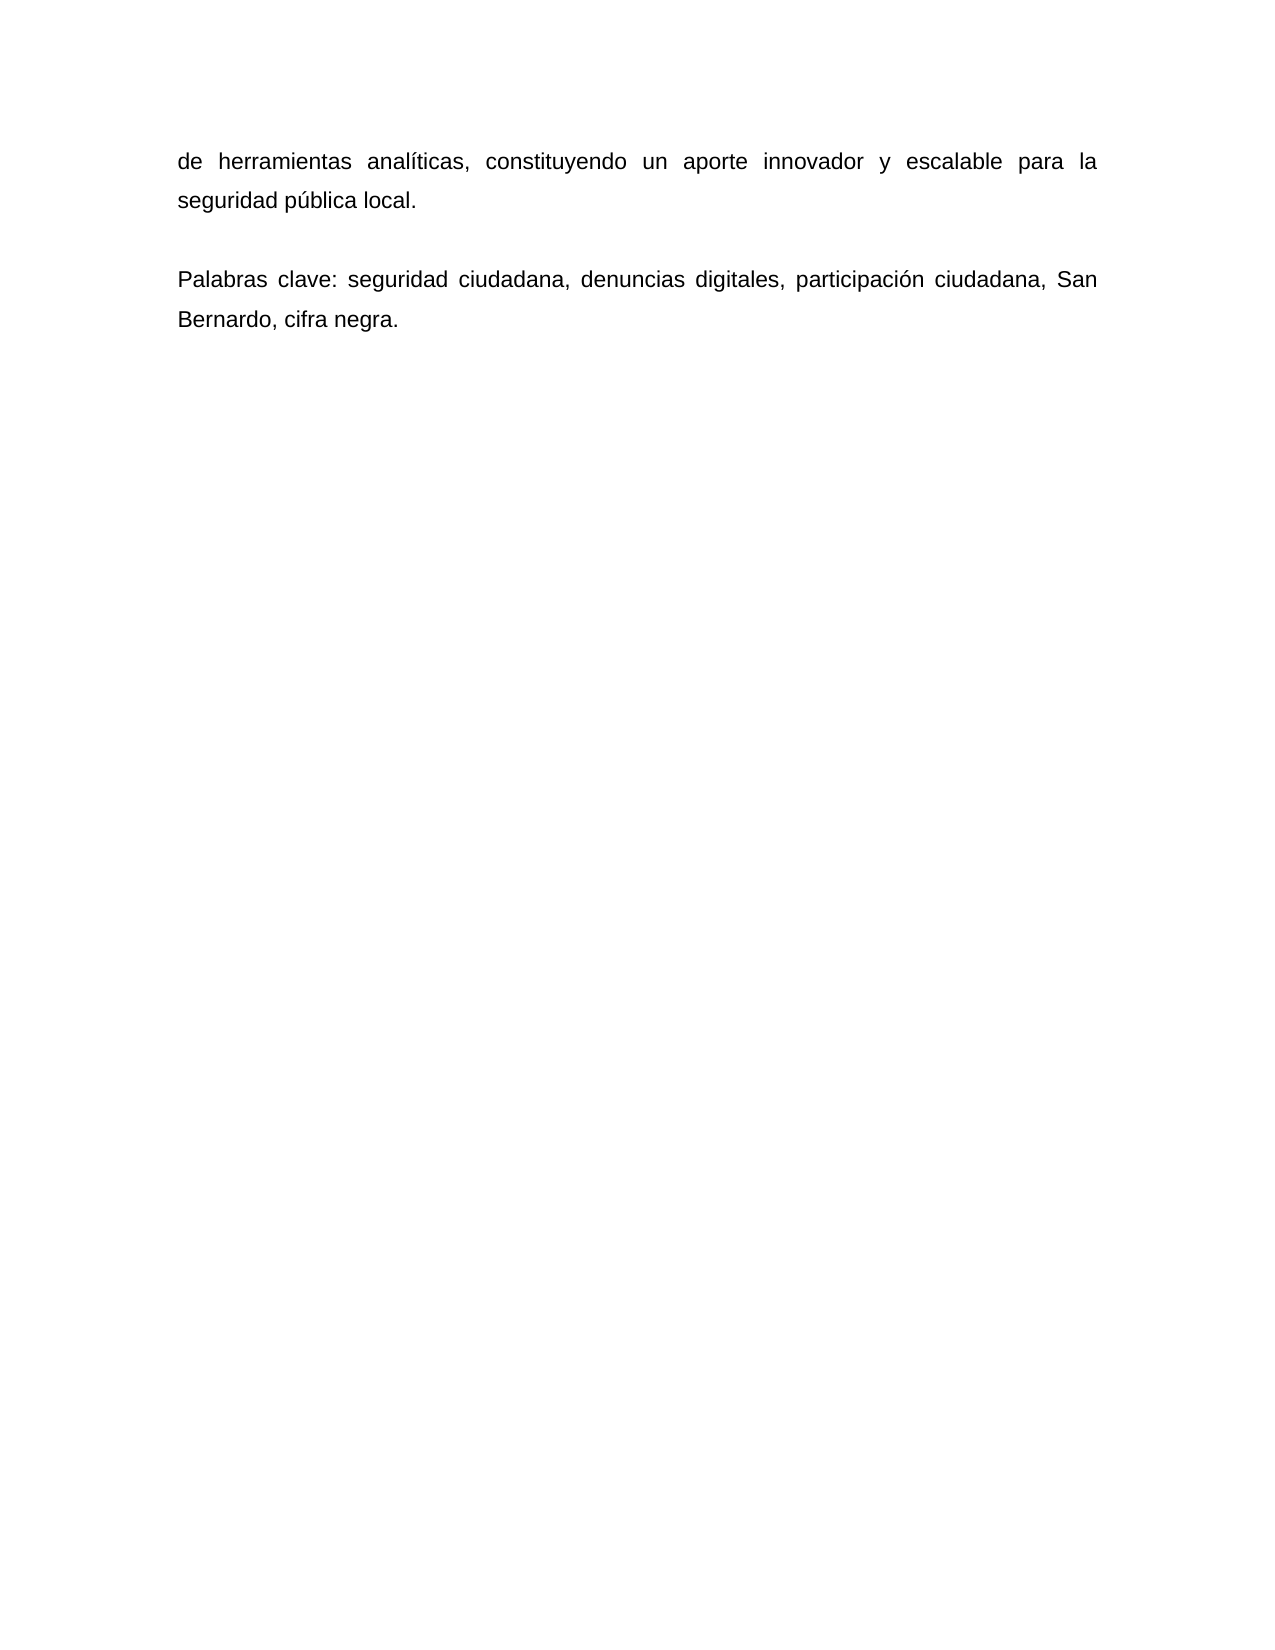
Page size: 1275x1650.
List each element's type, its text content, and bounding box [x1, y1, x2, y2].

text Palabras clave: seguridad ciudadana, denuncias digitales, participación ciudadana, San Bernardo, cifra negra. [177, 266, 1098, 332]
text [177, 148, 1098, 213]
